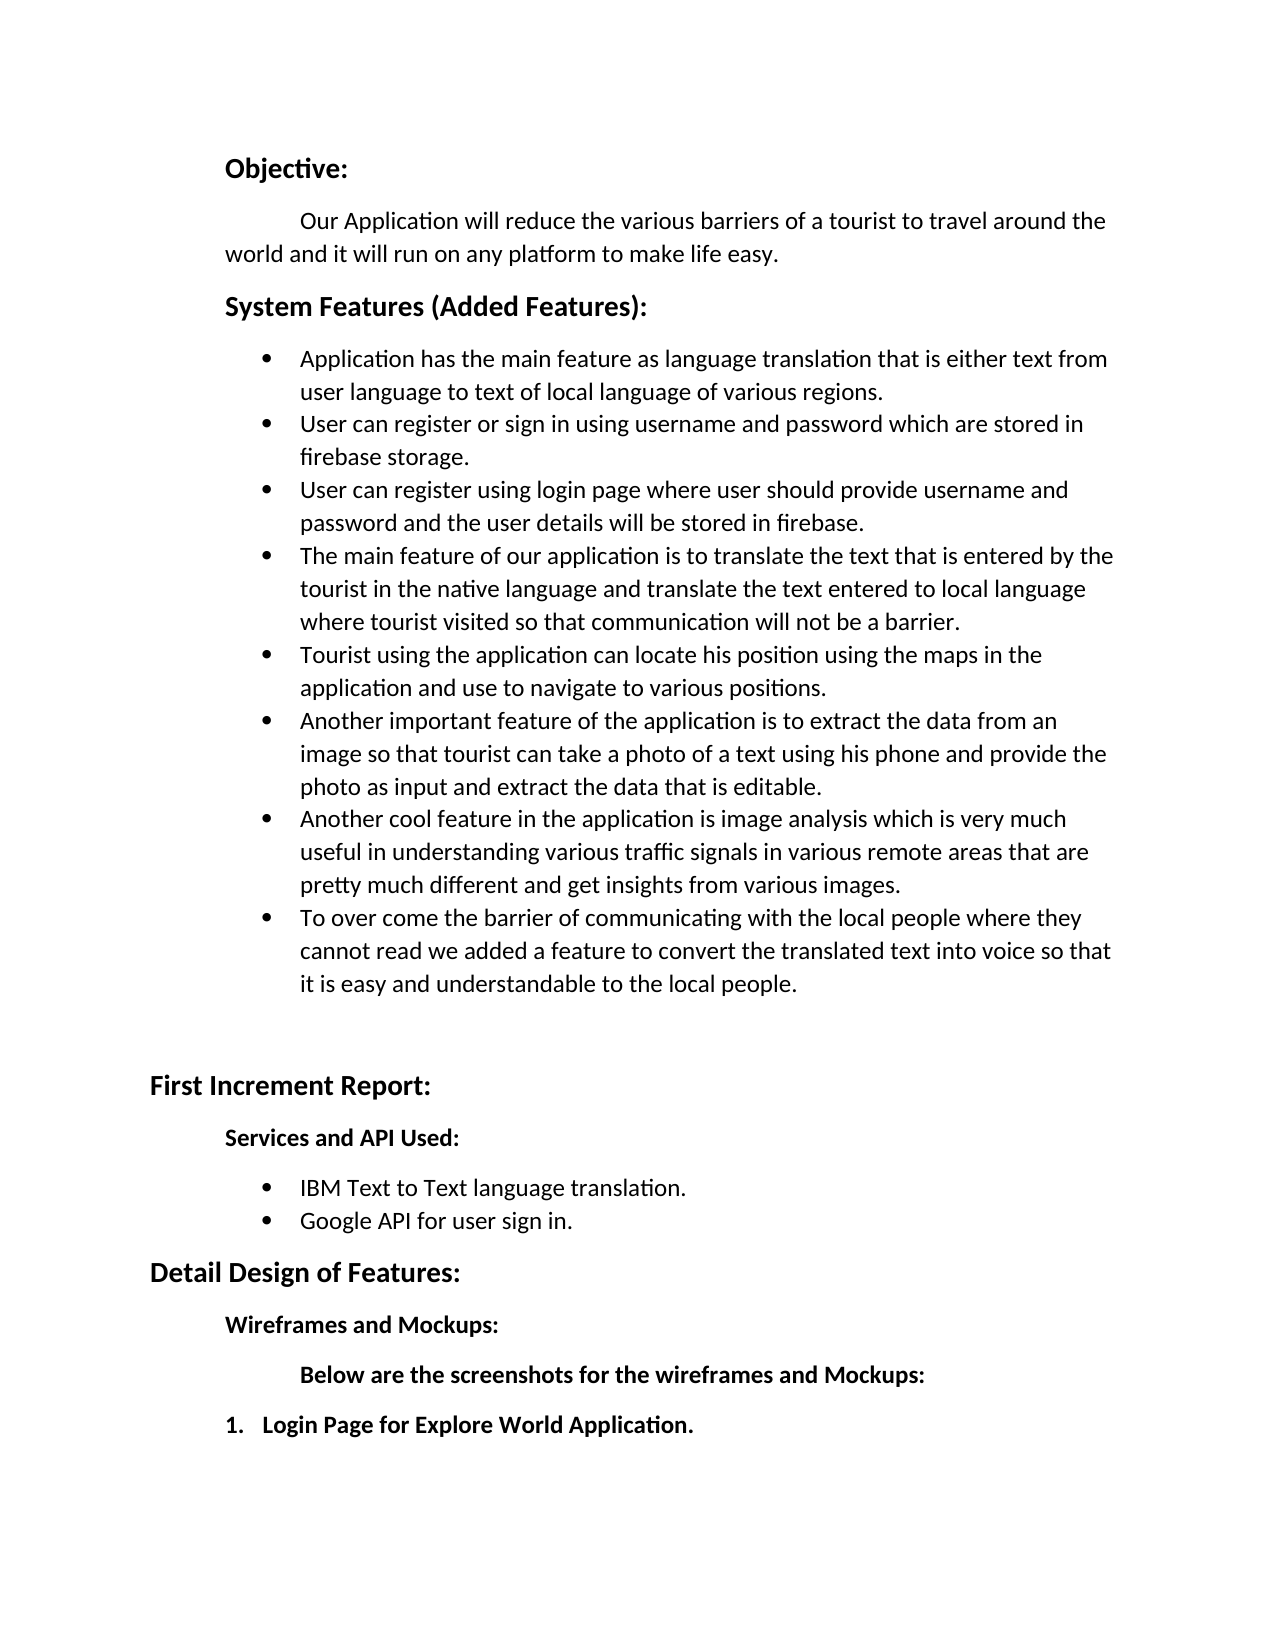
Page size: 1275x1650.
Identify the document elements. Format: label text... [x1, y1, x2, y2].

list Another important feature of the application is to extract the data from an image so that tourist can take a photo of a text using his phone and provide the photo as input and extract the data that is editable. [262, 705, 1125, 801]
text First Increment Report: [150, 1067, 1125, 1103]
text Objective: [150, 150, 1125, 186]
list User can register or sign in using username and password which are stored in firebase storage. [262, 408, 1125, 472]
list Another cool feature in the application is image analysis which is very much useful in understanding various traffic signals in various remote areas that are pretty much different and get insights from various images. [262, 803, 1125, 900]
text Our Application will reduce the various barriers of a tourist to travel around the world and it will run on any platform to make life easy. [225, 205, 1125, 268]
list Application has the main feature as language translation that is either text from user language to text of local language of various regions. [262, 343, 1125, 406]
list Google API for user sign in. [262, 1205, 1125, 1235]
text Detail Design of Features: [150, 1254, 1125, 1290]
text System Features (Added Features): [150, 288, 1125, 323]
list User can register using login page where user should provide username and password and the user details will be stored in firebase. [262, 474, 1125, 538]
text Below are the screenshots for the wireframes and Mockups: [150, 1359, 1125, 1390]
text Wireframes and Mockups: [150, 1309, 1125, 1340]
text Services and API Used: [150, 1122, 1125, 1153]
list To over come the barrier of communicating with the local people where they cannot read we added a feature to convert the translated text into voice so that it is easy and understandable to the local people. [262, 902, 1125, 999]
list Tourist using the application can locate his position using the maps in the application and use to navigate to various positions. [262, 639, 1125, 702]
list Login Page for Explore World Application. [225, 1409, 1125, 1439]
list IBM Text to Text language translation. [262, 1172, 1125, 1202]
list The main feature of our application is to translate the text that is entered by the tourist in the native language and translate the text entered to local language where tourist visited so that communication will not be a barrier. [262, 540, 1125, 637]
